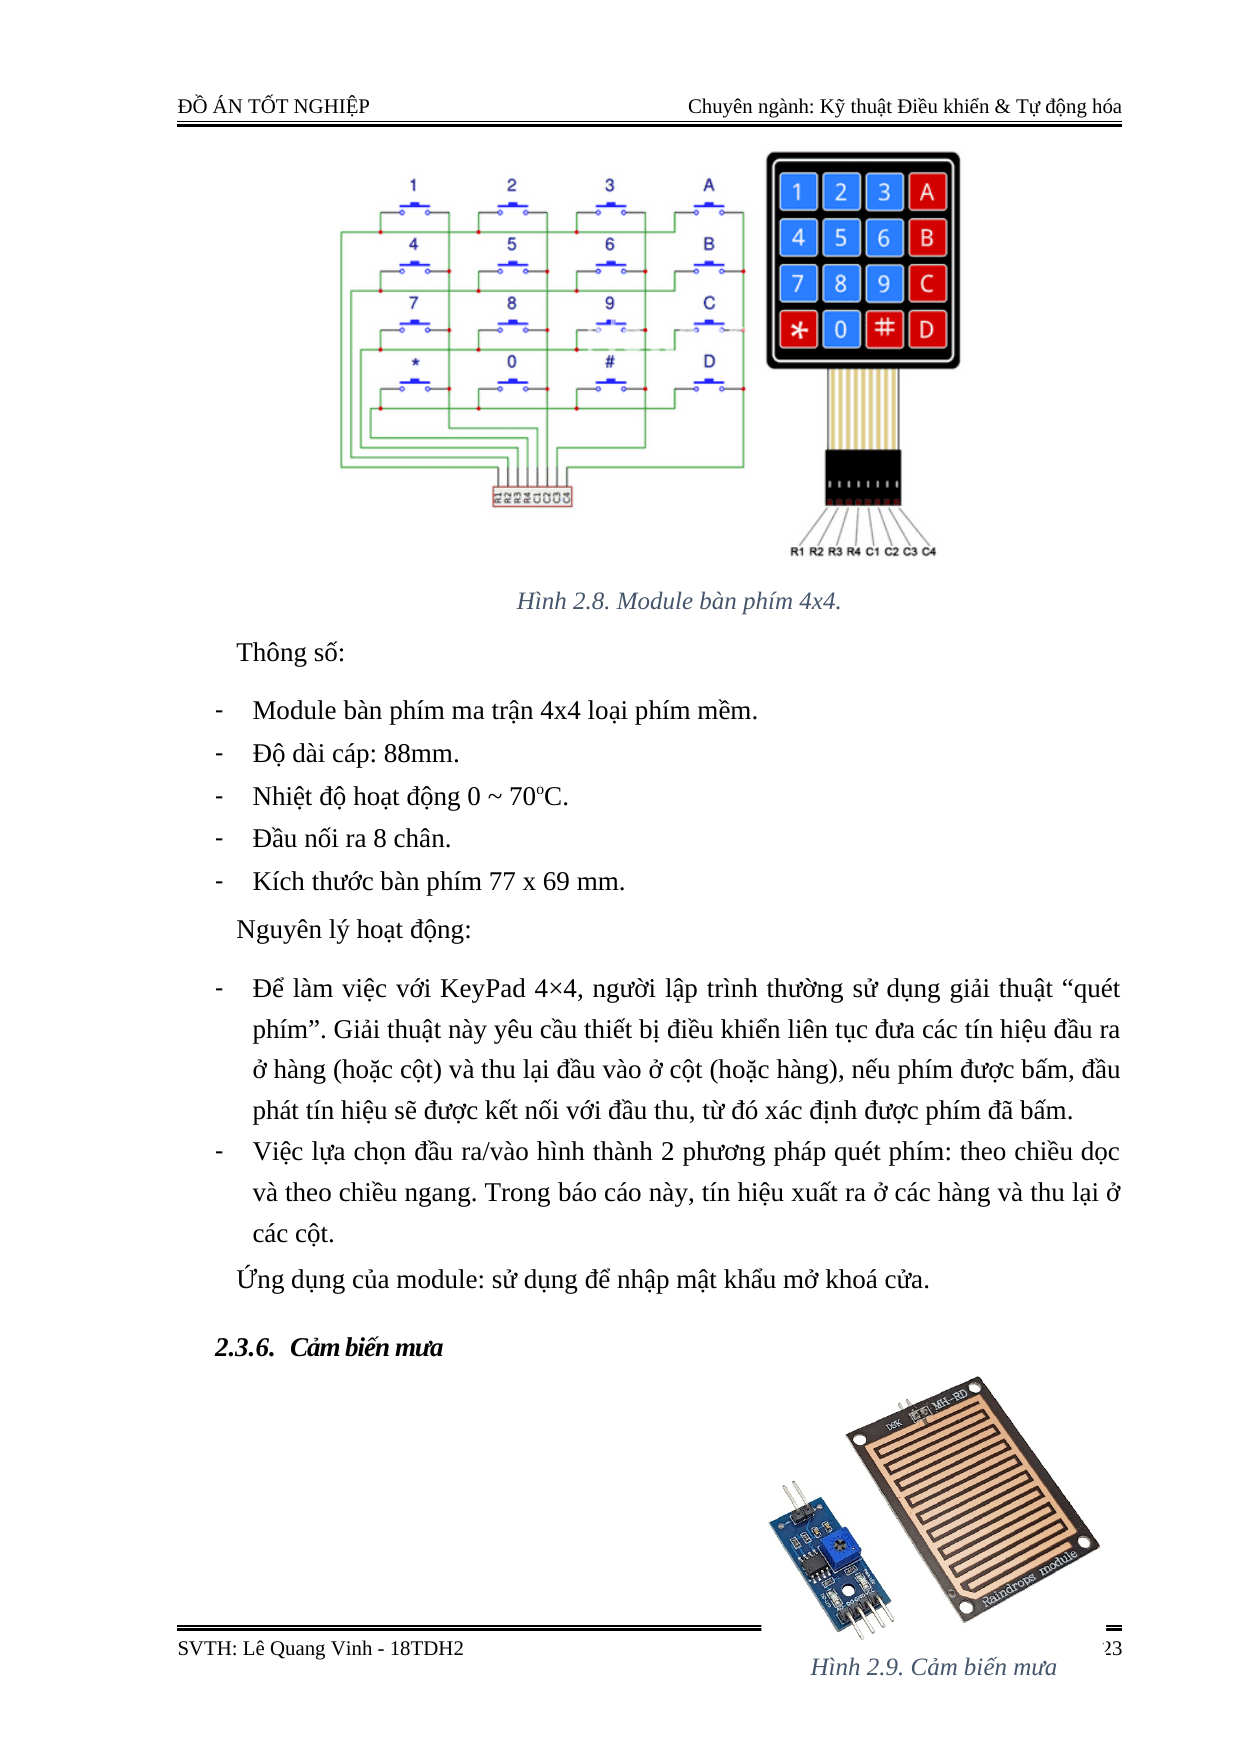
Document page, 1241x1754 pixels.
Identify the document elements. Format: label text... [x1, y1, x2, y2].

list Để làm việc với KeyPad 4×4, người lập trình thường sử dụng giải thuật “quét phím”. Giải thuật này yêu cầu thiết bị điều khiển liên tục đưa các tín hiệu đầu ra ở hàng (hoặc cột) và thu lại đầu vào ở cột (hoặc hàng), nếu phím được bấm, đầu phát tín hiệu sẽ được kết nối với đầu thu, từ đó xác định được phím đã bấm. [215, 971, 1122, 1125]
subtitle Cảm biến mưa [215, 1331, 1122, 1362]
picture [334, 147, 966, 561]
list Module bàn phím ma trận 4x4 loại phím mềm. [215, 693, 1122, 726]
picture [761, 1373, 1107, 1643]
list Kích thước bàn phím 77 x 69 mm. [215, 864, 1122, 897]
text Thông số: [177, 636, 1122, 667]
text Ứng dụng của module: sử dụng để nhập mật khẩu mở khoá cửa. [177, 1264, 1122, 1295]
list Việc lựa chọn đầu ra/vào hình thành 2 phương pháp quét phím: theo chiều dọc và theo chiều ngang. Trong báo cáo này, tín hiệu xuất ra ở các hàng và thu lại ở các cột. [215, 1134, 1122, 1248]
list Độ dài cáp: 88mm. [215, 736, 1122, 769]
list Đầu nối ra 8 chân. [215, 822, 1122, 854]
text Nguyên lý hoạt động: [177, 914, 1122, 945]
list Nhiệt độ hoạt động 0 ~ 70oC. [215, 779, 1122, 812]
